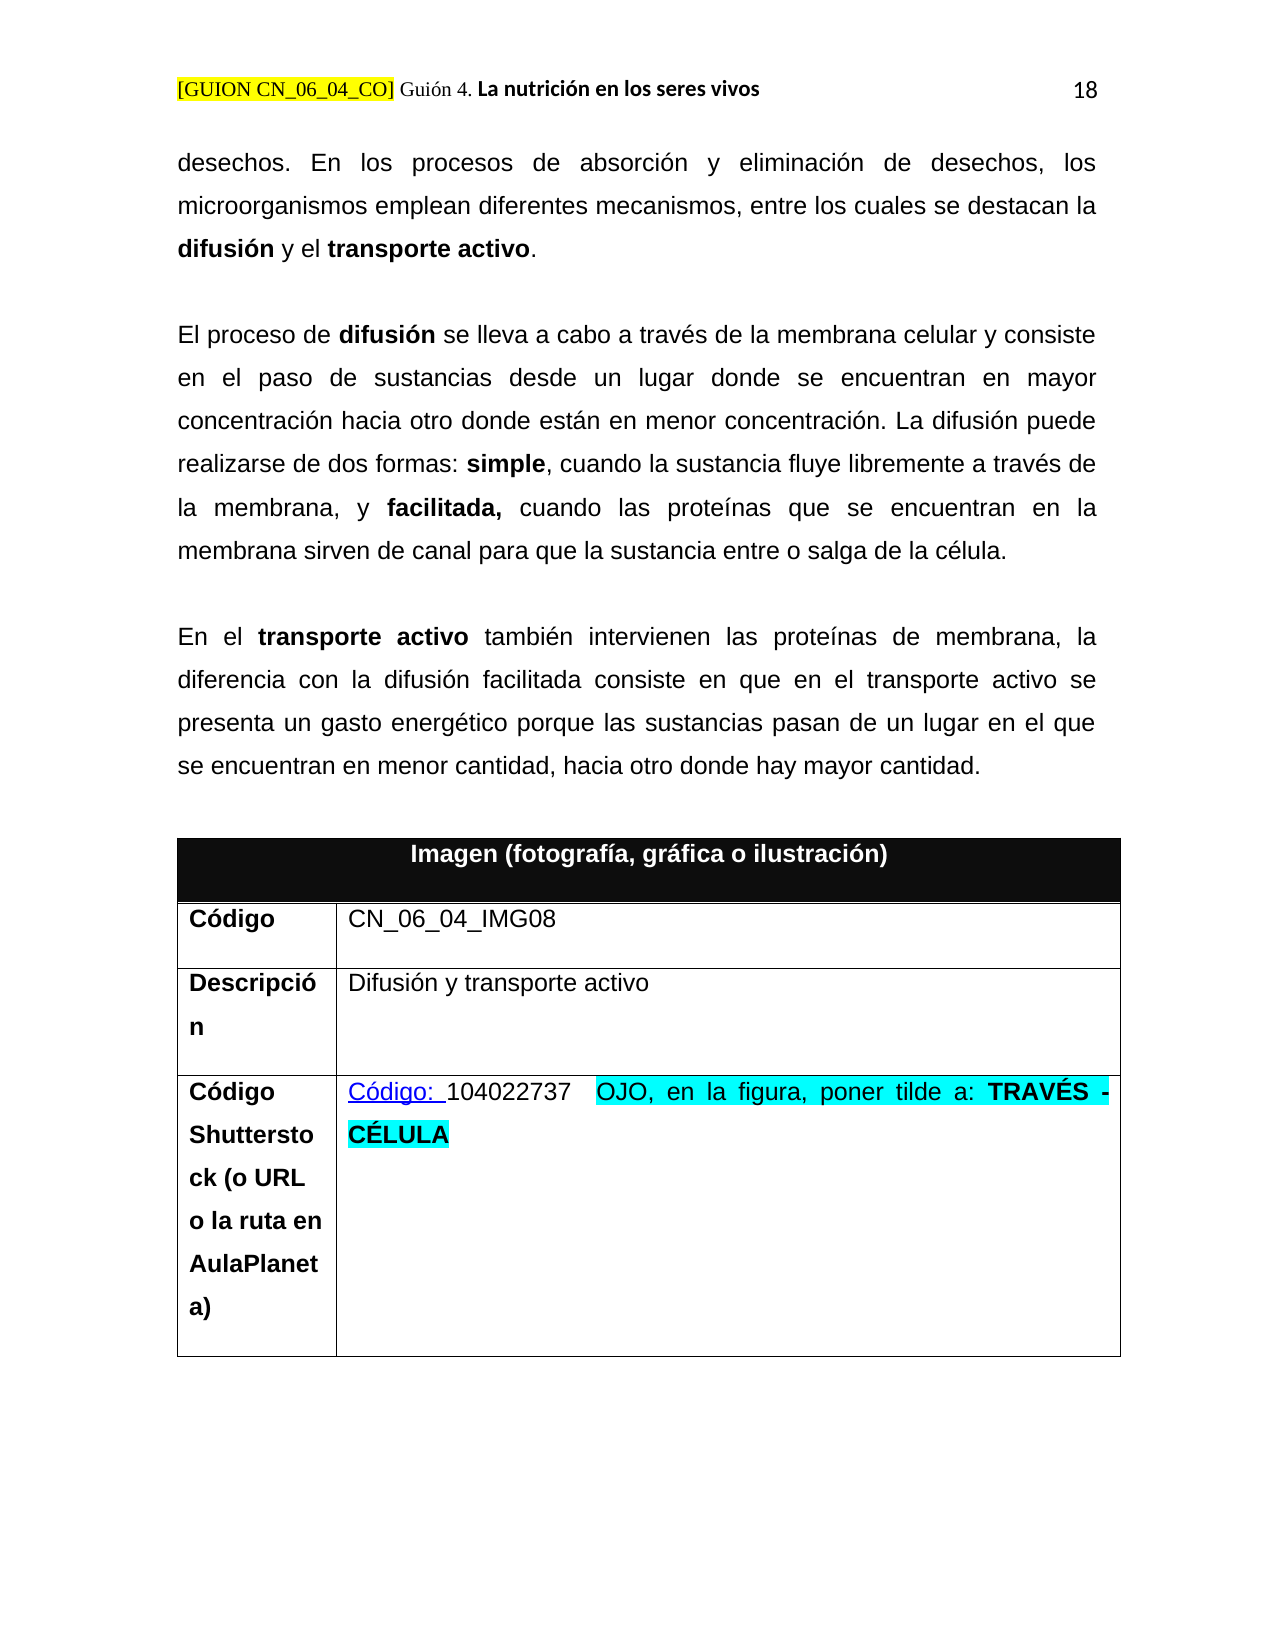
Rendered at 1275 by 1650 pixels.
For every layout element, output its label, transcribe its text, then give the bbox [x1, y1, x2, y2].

table_cell Código [178, 904, 336, 967]
text El proceso de difusión se lleva a cabo a través de la membrana celular y consiste en el paso de sustancias desde un lugar donde se encuentran en mayor concentración hacia otro donde están en menor concentración. La difusión puede realizarse de dos formas: simple, cuando la sustancia fluye libremente a través de la membrana, y facilitada, cuando las proteínas que se encuentran en la membrana sirven de canal para que la sustancia entre o salga de la célula. [177, 320, 1098, 564]
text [177, 148, 1098, 263]
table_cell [337, 1076, 1120, 1356]
table_cell CN_06_04_IMG08 [337, 904, 1120, 967]
text En el transporte activo también intervienen las proteínas de membrana, la diferencia con la difusión facilitada consiste en que en el transporte activo se presenta un gasto energético porque las sustancias pasan de un lugar en el que se encuentran en menor cantidad, hacia otro donde hay mayor cantidad. [177, 622, 1098, 780]
table_cell Descripción [178, 969, 336, 1075]
table_header Imagen (fotografía, gráfica o ilustración) [178, 839, 1120, 902]
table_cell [178, 1076, 336, 1356]
table_cell Difusión y transporte activo [337, 969, 1120, 1075]
